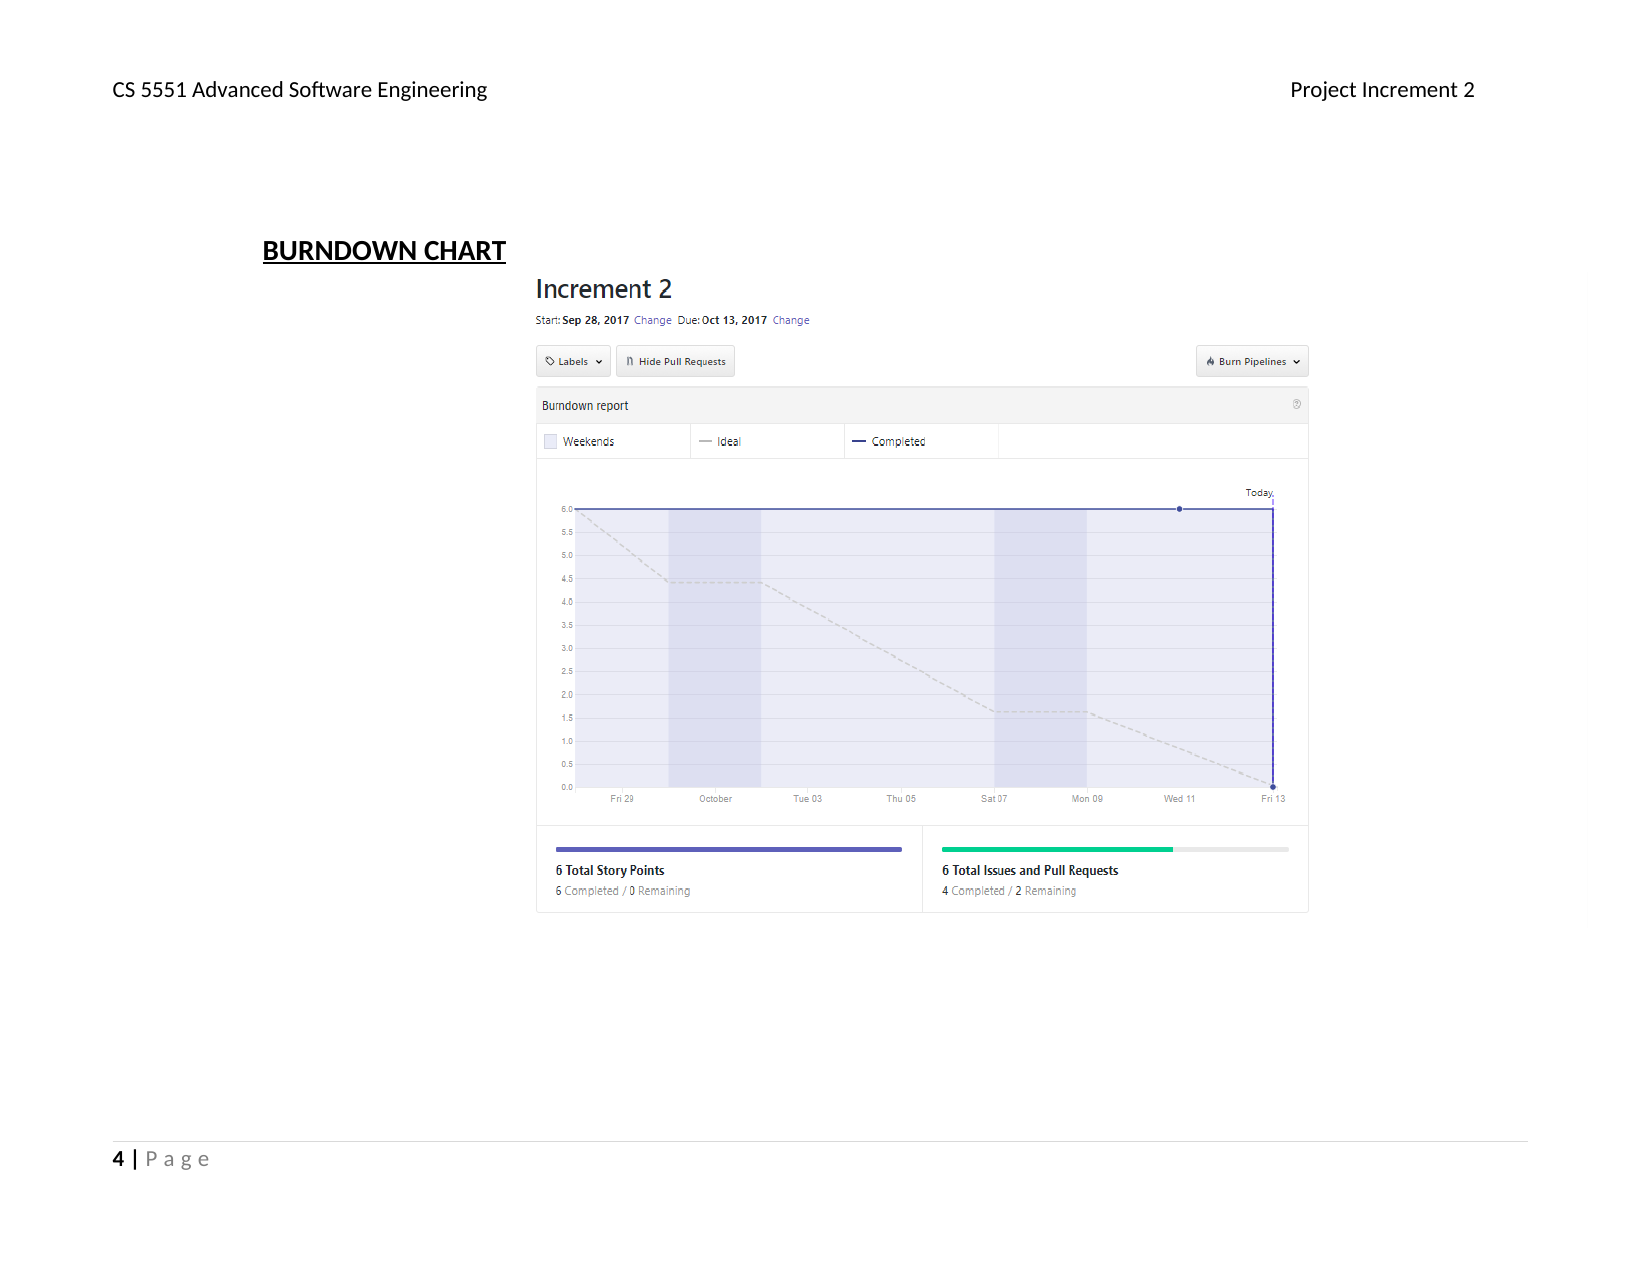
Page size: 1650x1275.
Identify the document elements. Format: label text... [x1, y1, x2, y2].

list BURNDOWN CHART [131, 232, 1528, 267]
picture [262, 272, 1588, 928]
